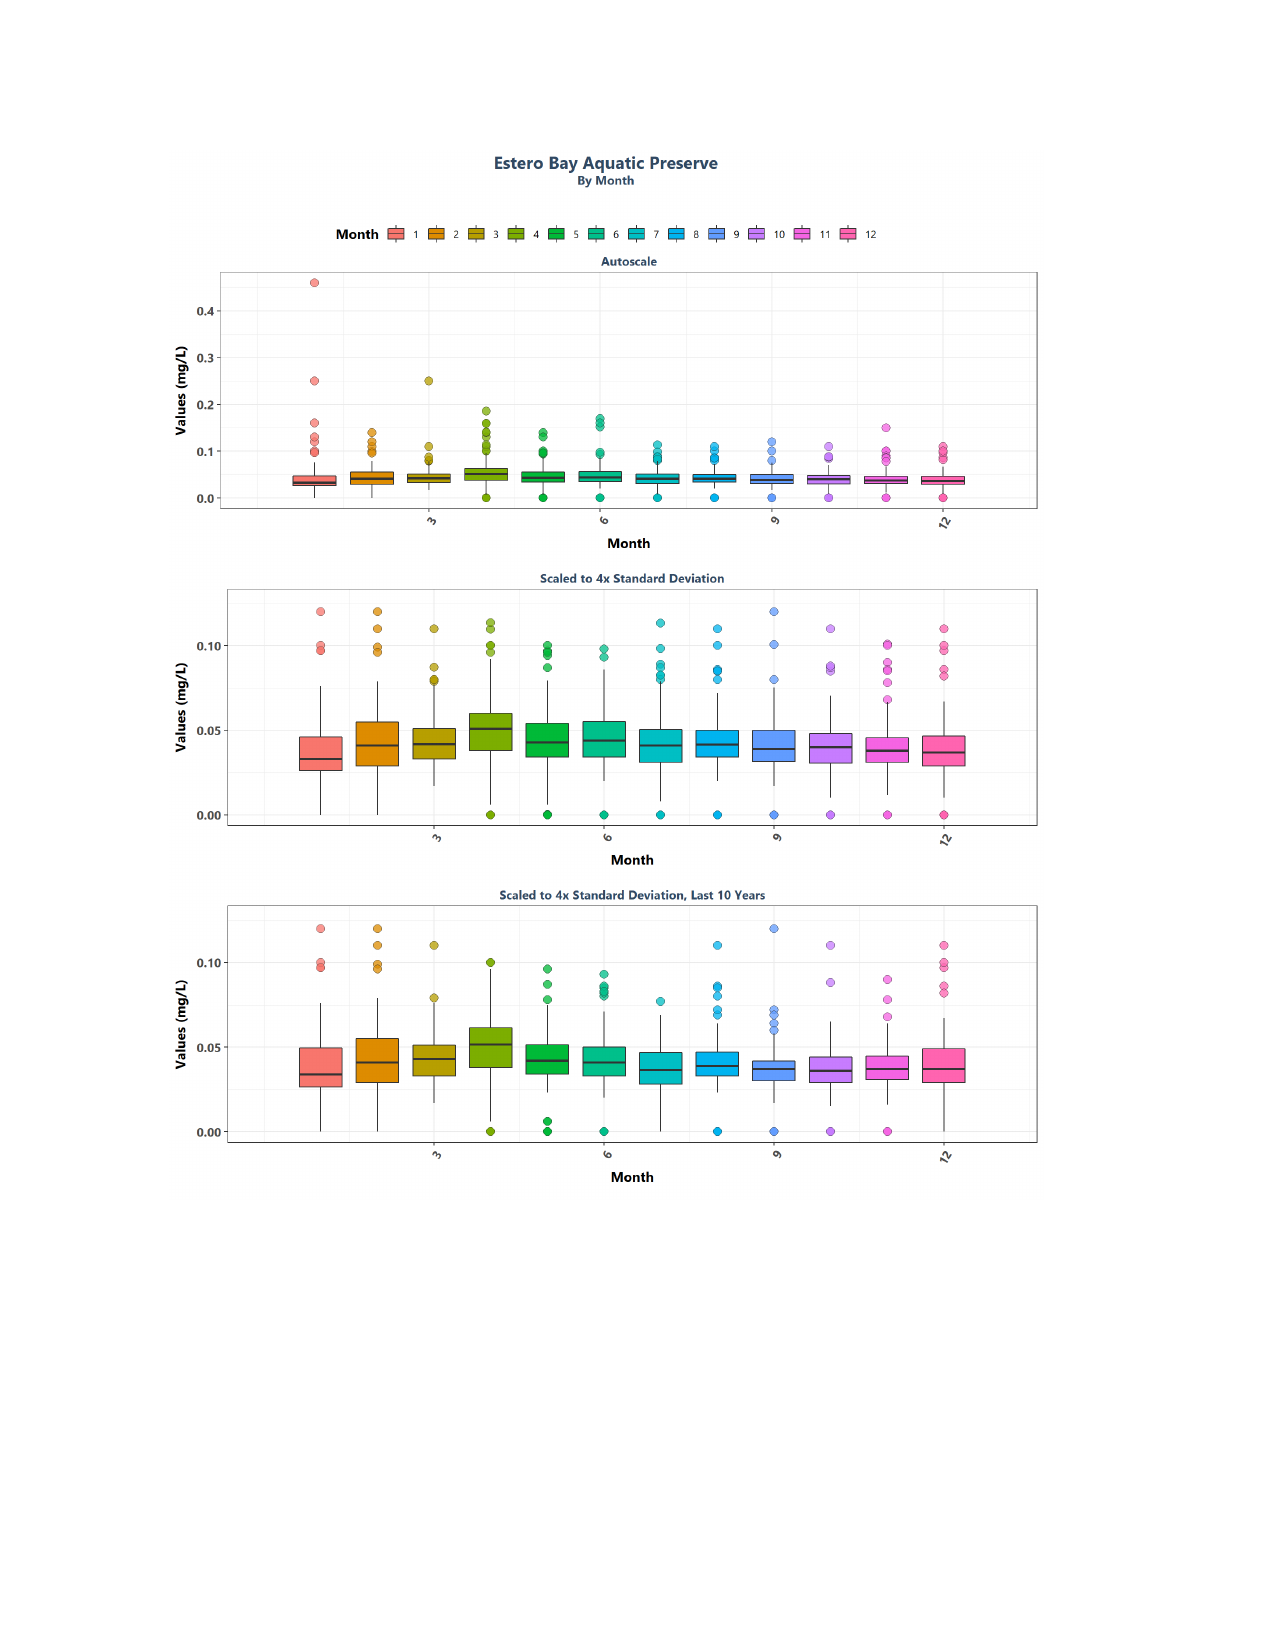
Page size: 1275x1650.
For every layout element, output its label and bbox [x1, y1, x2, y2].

picture [168, 150, 1044, 1200]
